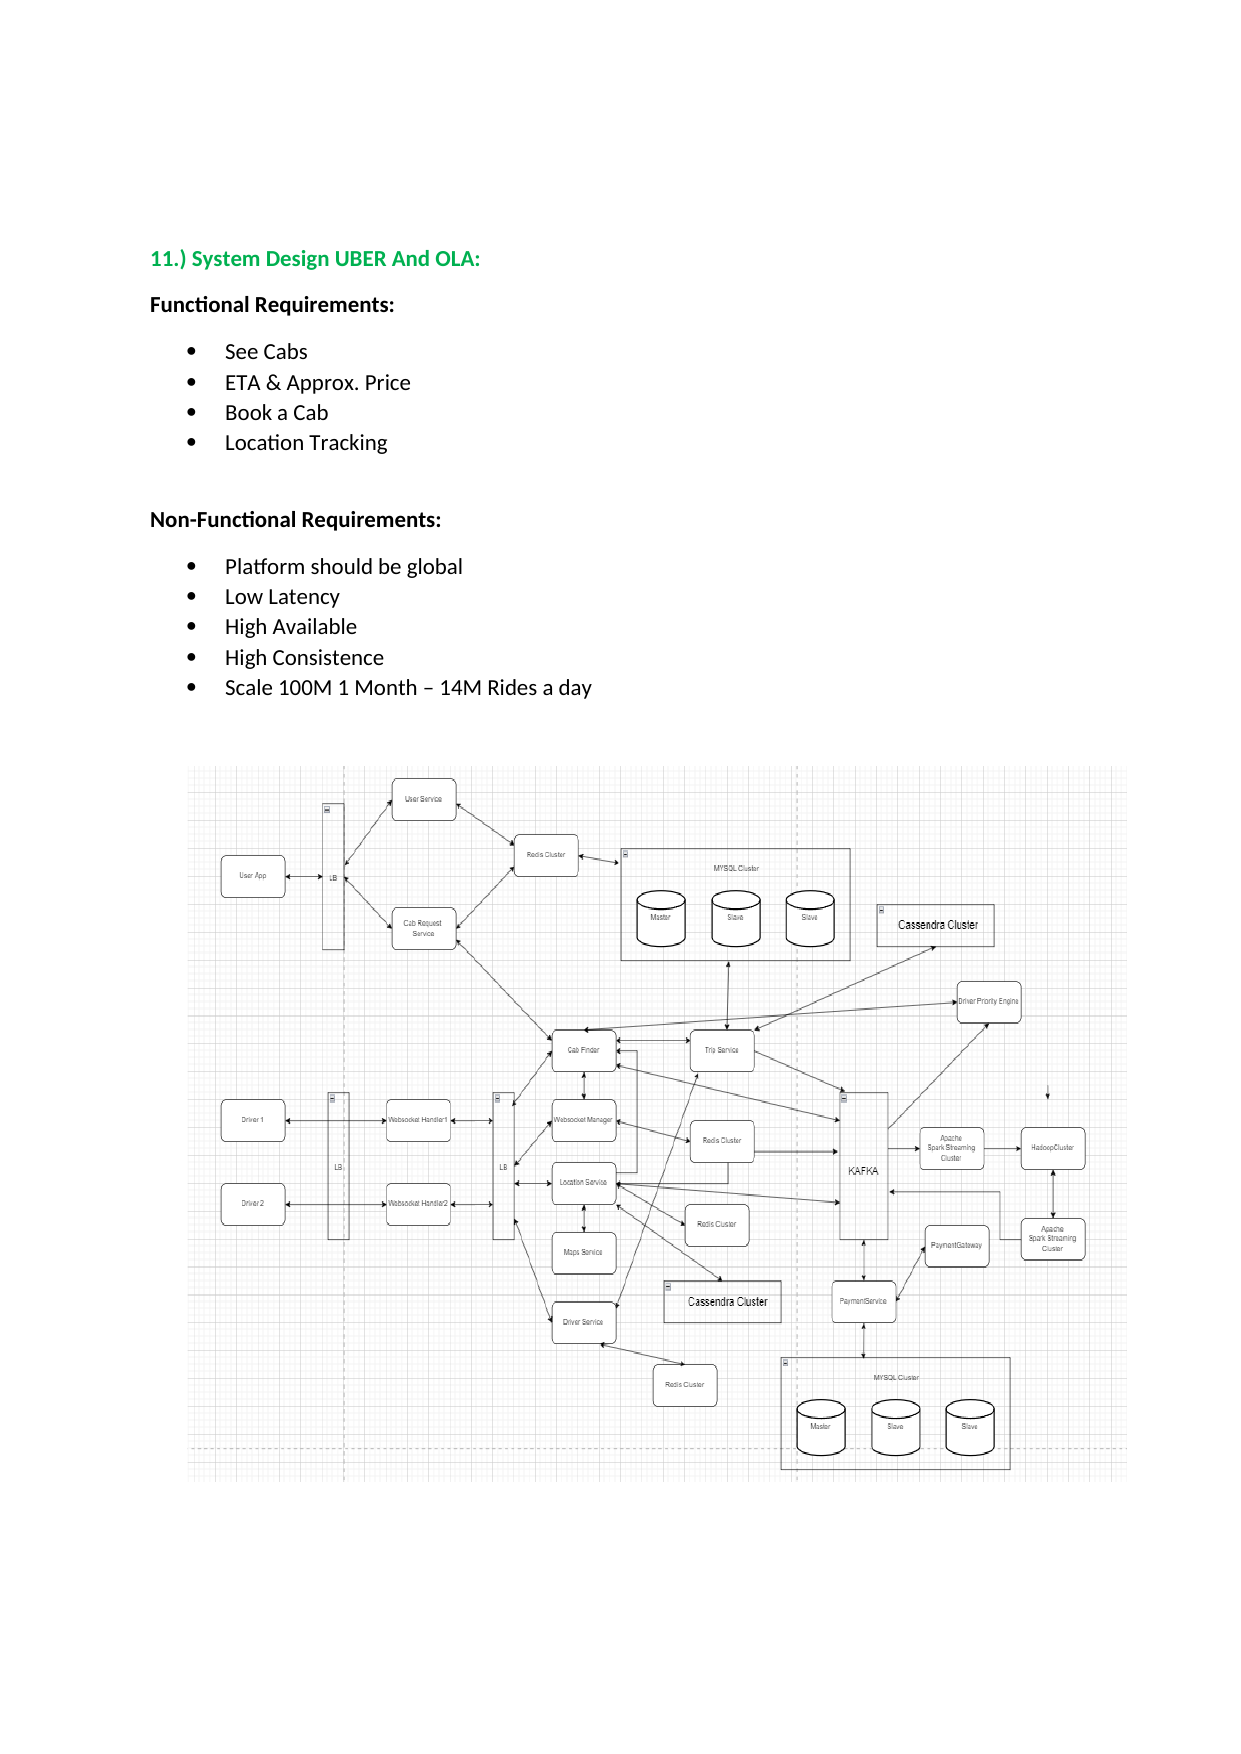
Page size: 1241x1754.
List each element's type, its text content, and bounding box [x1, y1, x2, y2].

text Functional Requirements: [150, 291, 1090, 319]
list Location Tracking [187, 428, 1090, 456]
text Non-Functional Requirements: [150, 505, 1090, 533]
list High Consistence [187, 643, 1090, 671]
list Low Latency [187, 582, 1090, 610]
list High Available [187, 612, 1090, 641]
list Book a Cab [187, 398, 1090, 426]
list Scale 100M 1 Month – 14M Rides a day [187, 673, 1090, 701]
list Platform should be global [187, 552, 1090, 580]
list See Cabs [187, 337, 1090, 366]
text 11.) System Design UBER And OLA: [150, 244, 1090, 272]
picture [187, 766, 1127, 1482]
list ETA & Approx. Price [187, 368, 1090, 396]
